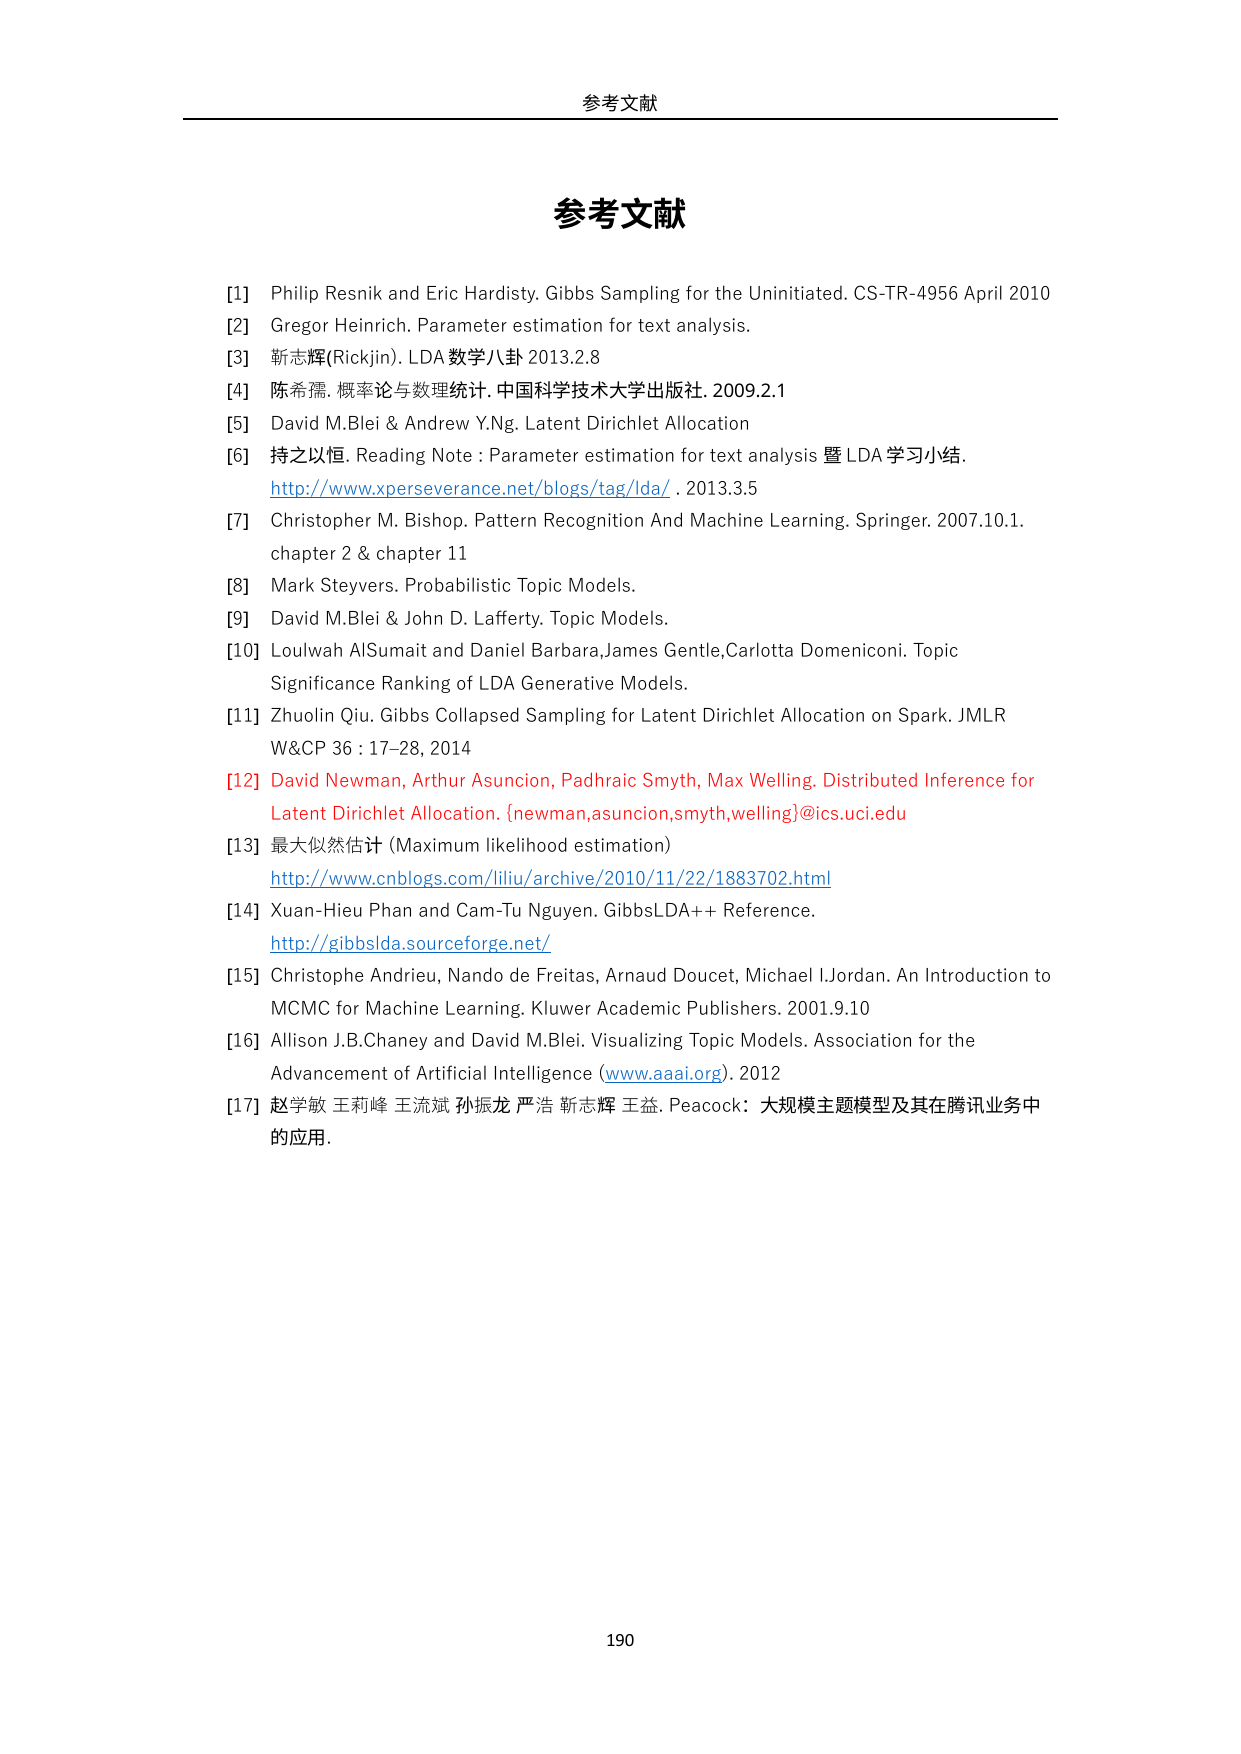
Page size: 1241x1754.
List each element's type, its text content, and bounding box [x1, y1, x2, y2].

list Allison J.B.Chaney and David M.Blei. Visualizing Topic Models. Association for the Advancement of Artiﬁcial Intelligence (www.aaai.org). 2012 [226, 1021, 1058, 1086]
list David M.Blei & John D. Lafferty. Topic Models. [226, 598, 1058, 631]
list 持之以恒. Reading Note : Parameter estimation for text analysis 暨LDA学习小结. http://www.xperseverance.net/blogs/tag/lda/ . 2013.3.5 [226, 436, 1058, 501]
list 最大似然估计 (Maximum likelihood estimation) http://www.cnblogs.com/liliu/archive/2010/11/22/1883702.html [226, 826, 1058, 891]
list Mark Steyvers. Probabilistic Topic Models. [226, 566, 1058, 598]
list David Newman, Arthur Asuncion, Padhraic Smyth, Max Welling. Distributed Inference for Latent Dirichlet Allocation. {newman,asuncion,smyth,welling}@ics.uci.edu [226, 761, 1058, 826]
list Loulwah AlSumait and Daniel Barbara,James Gentle,Carlotta Domeniconi. Topic Signiﬁcance Ranking of LDA Generative Models. [226, 631, 1058, 696]
list Philip Resnik and Eric Hardisty. Gibbs Sampling for the Uninitiated. CS-TR-4956 April 2010 [226, 273, 1058, 306]
list Gregor Heinrich. Parameter estimation for text analysis. [226, 306, 1058, 338]
list David M.Blei & Andrew Y.Ng. Latent Dirichlet Allocation [226, 403, 1058, 436]
list 靳志辉(Rickjin). LDA数学八卦 2013.2.8 [226, 338, 1058, 371]
subtitle 参考文献 [183, 179, 1058, 244]
list 陈希孺. 概率论与数理统计. 中国科学技术大学出版社. 2009.2.1 [226, 371, 1058, 403]
list Christopher M. Bishop. Pattern Recognition And Machine Learning. Springer. 2007.10.1. chapter 2 & chapter 11 [226, 501, 1058, 566]
list Christophe Andrieu, Nando de Freitas, Arnaud Doucet, Michael I.Jordan. An Introduction to MCMC for Machine Learning. Kluwer Academic Publishers. 2001.9.10 [226, 956, 1058, 1021]
list Xuan-Hieu Phan and Cam-Tu Nguyen. GibbsLDA++ Reference. http://gibbslda.sourceforge.net/ [226, 891, 1058, 956]
list Zhuolin Qiu. Gibbs Collapsed Sampling for Latent Dirichlet Allocation on Spark. JMLR W&CP 36 : 17–28, 2014 [226, 696, 1058, 761]
list 赵学敏 王莉峰 王流斌 孙振龙 严浩 靳志辉 王益. Peacock：大规模主题模型及其在腾讯业务中的应用. [226, 1086, 1058, 1151]
